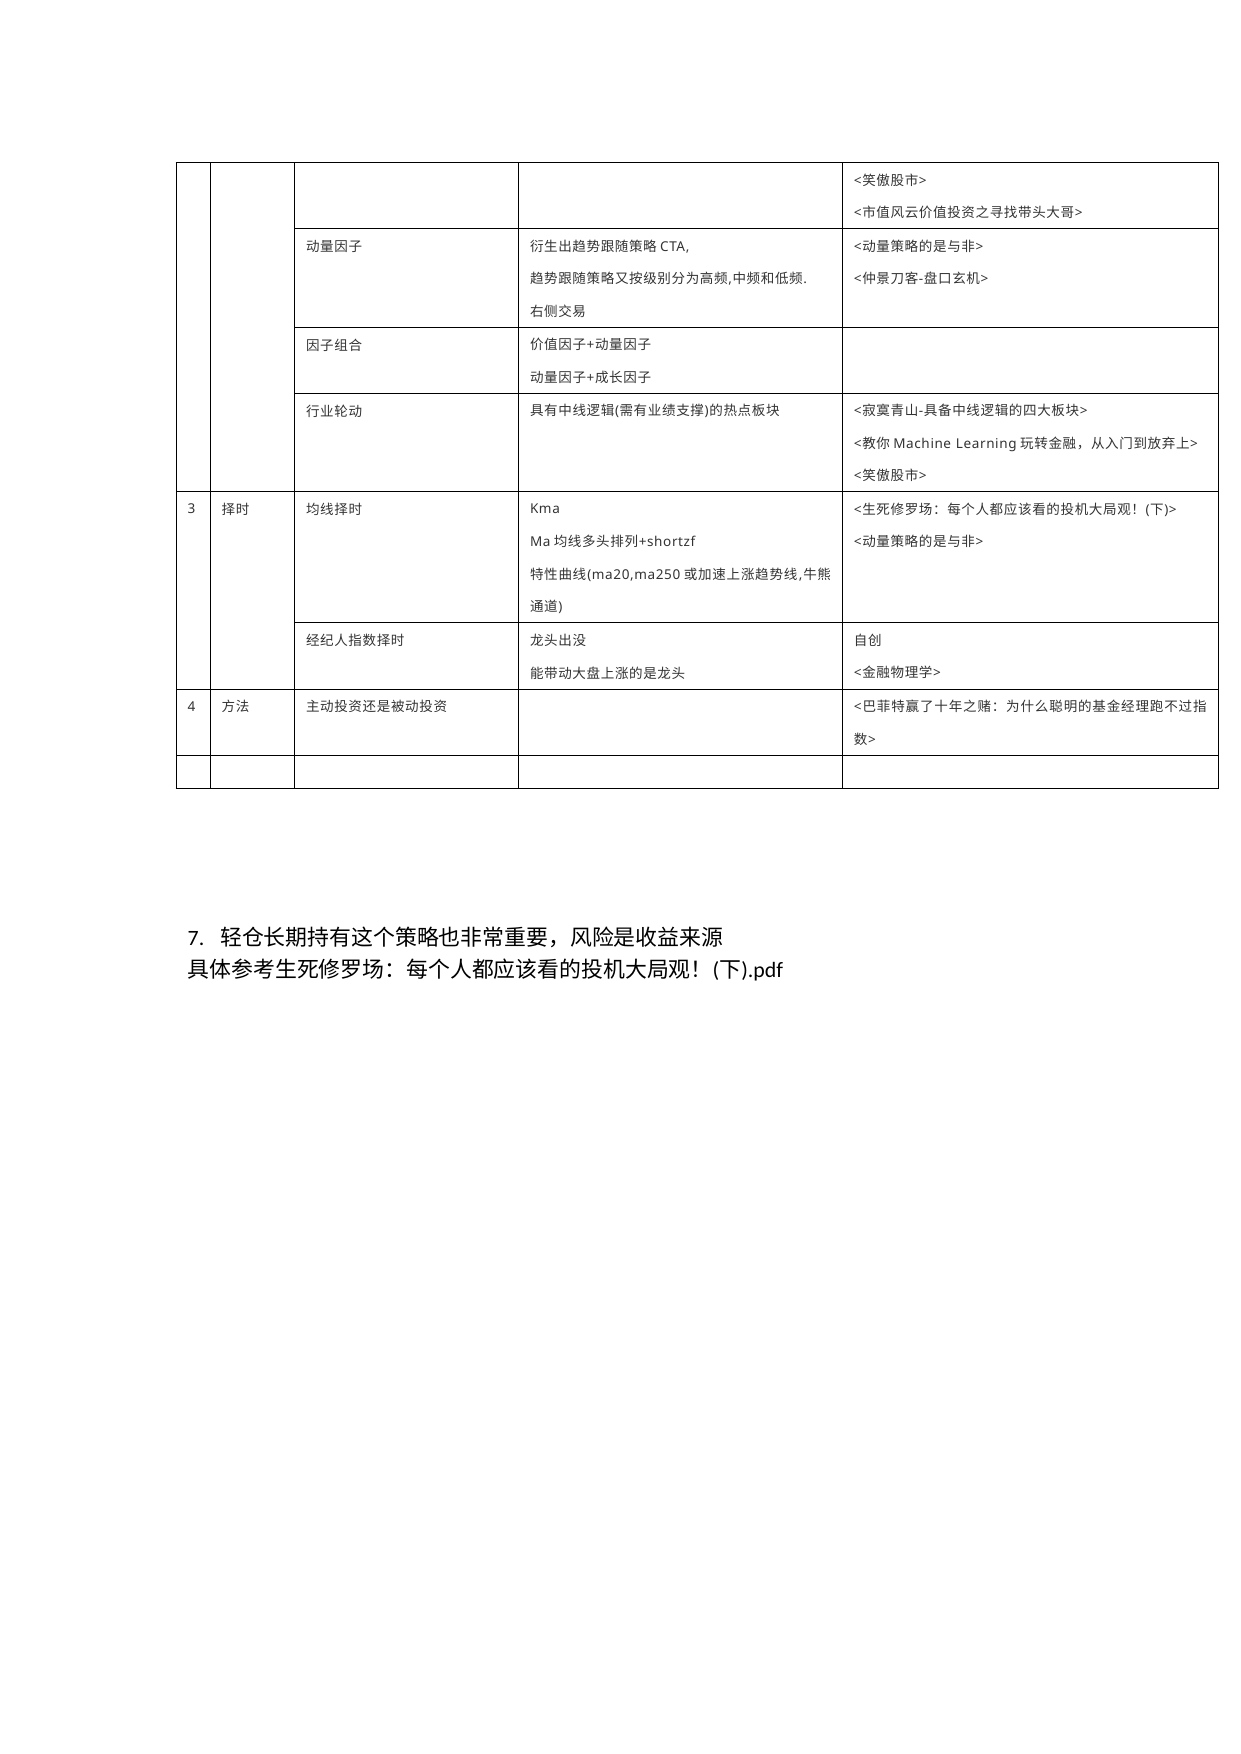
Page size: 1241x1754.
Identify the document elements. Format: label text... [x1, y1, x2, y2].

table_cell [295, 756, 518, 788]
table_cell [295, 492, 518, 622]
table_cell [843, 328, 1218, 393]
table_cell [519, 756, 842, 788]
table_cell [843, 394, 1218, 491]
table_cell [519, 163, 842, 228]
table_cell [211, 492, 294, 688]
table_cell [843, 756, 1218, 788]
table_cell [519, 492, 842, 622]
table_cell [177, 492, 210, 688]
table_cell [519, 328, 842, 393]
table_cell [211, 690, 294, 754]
list 轻仓长期持有这个策略也非常重要，风险是收益来源 [187, 919, 1053, 952]
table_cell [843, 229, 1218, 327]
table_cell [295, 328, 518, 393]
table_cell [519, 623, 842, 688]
list 具体参考生死修罗场：每个人都应该看的投机大局观！(下).pdf [187, 952, 1053, 984]
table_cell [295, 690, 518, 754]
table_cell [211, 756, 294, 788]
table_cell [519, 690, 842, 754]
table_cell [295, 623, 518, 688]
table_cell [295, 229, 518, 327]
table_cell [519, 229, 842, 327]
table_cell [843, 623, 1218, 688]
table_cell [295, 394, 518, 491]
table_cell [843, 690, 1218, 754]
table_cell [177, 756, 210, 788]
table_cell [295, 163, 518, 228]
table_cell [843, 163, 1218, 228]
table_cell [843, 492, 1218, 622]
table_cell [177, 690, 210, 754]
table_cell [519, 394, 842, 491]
